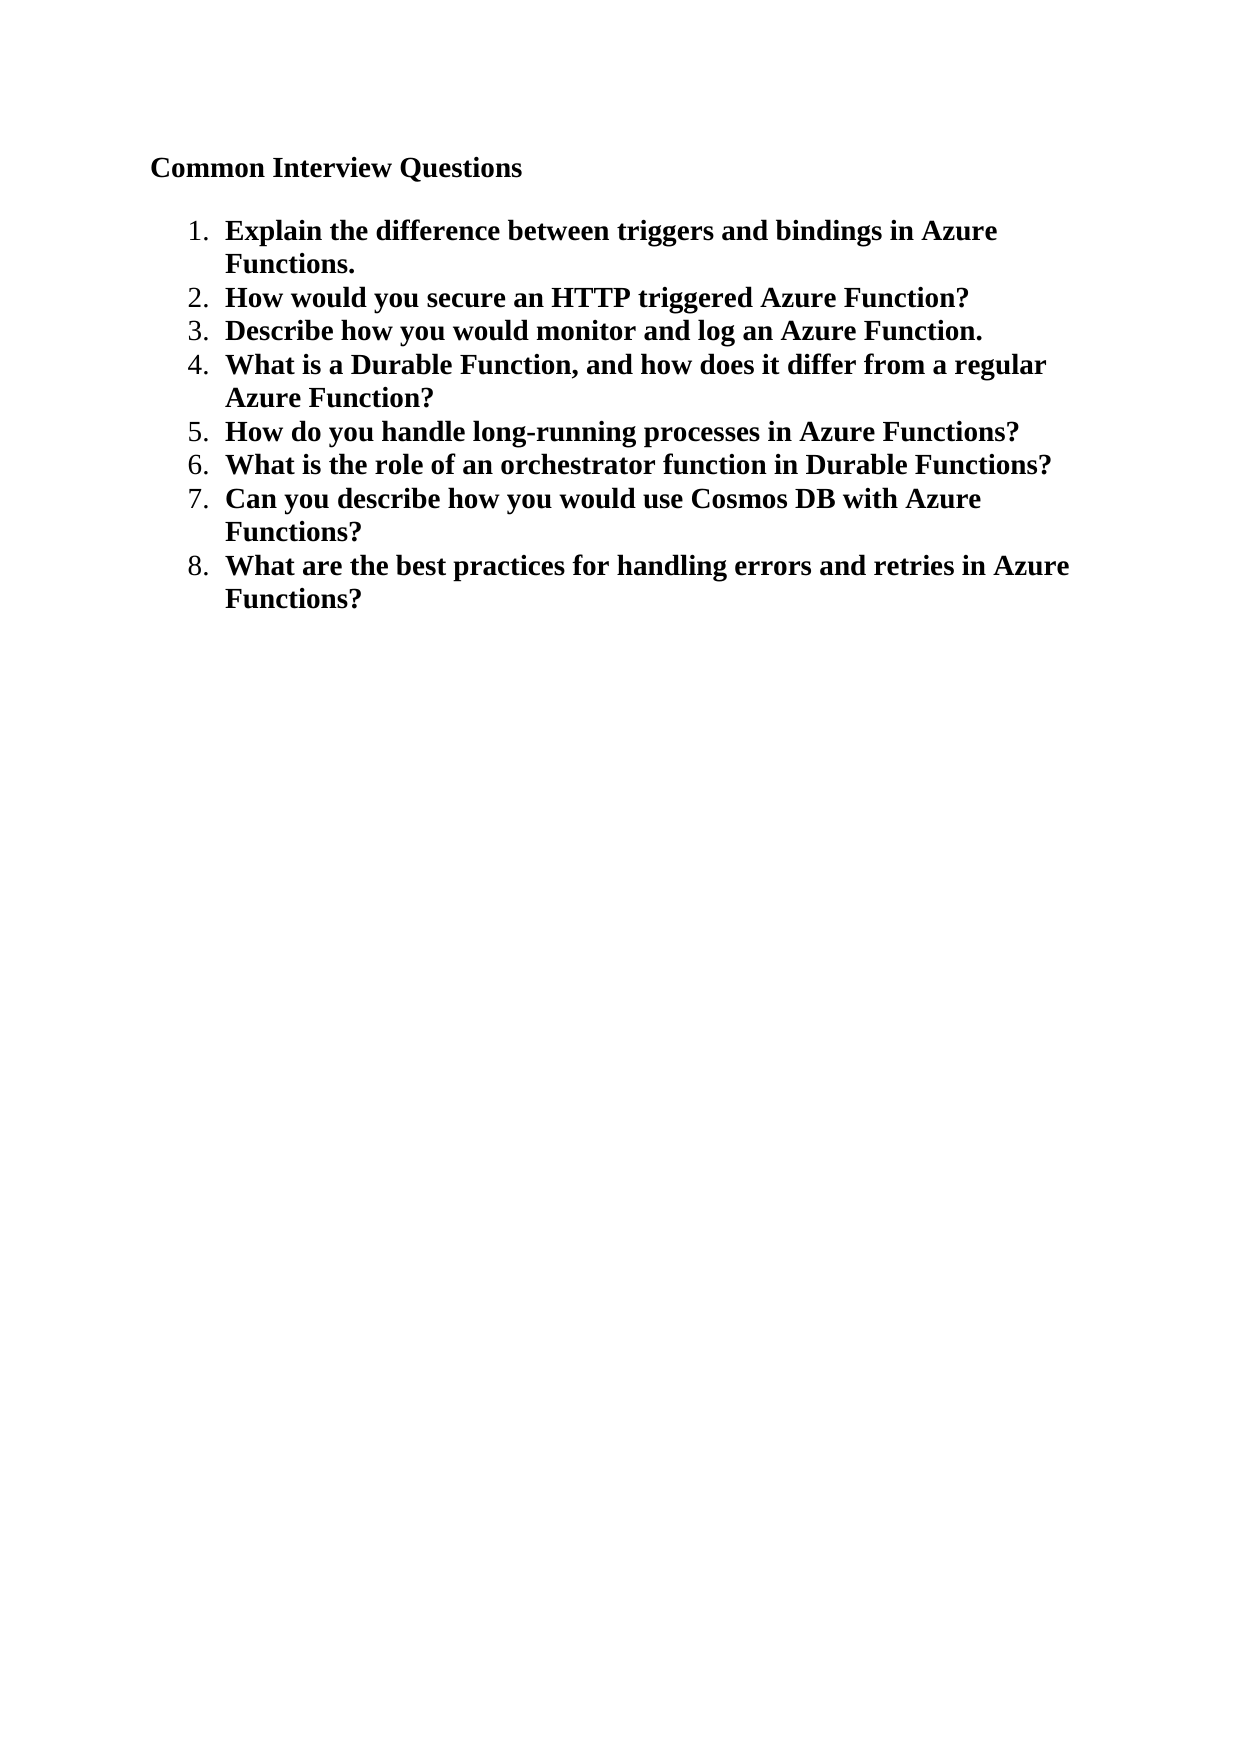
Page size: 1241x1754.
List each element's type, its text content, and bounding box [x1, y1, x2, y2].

list What is a Durable Function, and how does it differ from a regular Azure Function? [187, 347, 1090, 414]
list What are the best practices for handling errors and retries in Azure Functions? [187, 548, 1090, 615]
list Explain the difference between triggers and bindings in Azure Functions. [187, 213, 1090, 280]
list Can you describe how you would use Cosmos DB with Azure Functions? [187, 481, 1090, 548]
list Describe how you would monitor and log an Azure Function. [187, 313, 1090, 347]
list What is the role of an orchestrator function in Durable Functions? [187, 447, 1090, 481]
list How would you secure an HTTP triggered Azure Function? [187, 280, 1090, 313]
text Common Interview Questions [150, 150, 1090, 183]
list How do you handle long-running processes in Azure Functions? [187, 414, 1090, 447]
